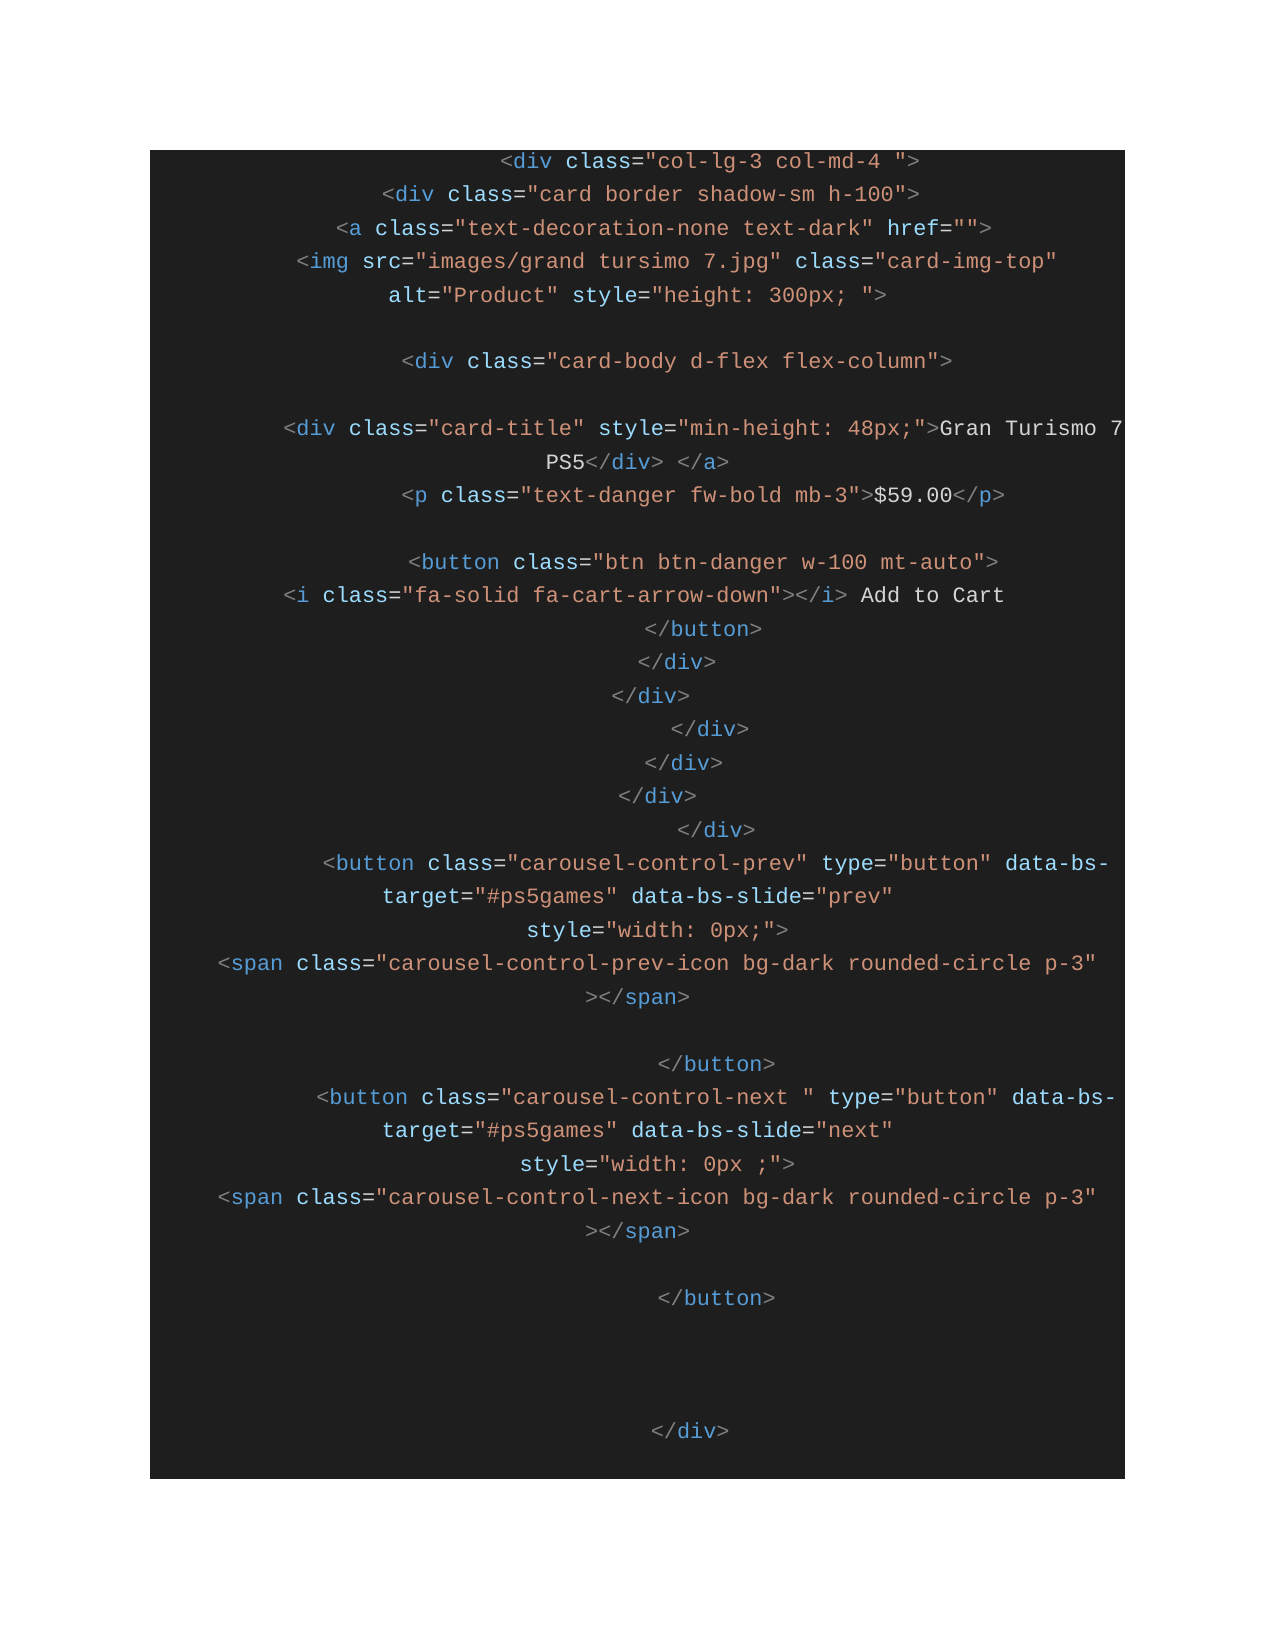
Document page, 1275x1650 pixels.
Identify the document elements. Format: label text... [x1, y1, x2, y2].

text style="width: 0px ;"> [150, 1153, 1125, 1178]
text <p class="text-danger fw-bold mb-3">$59.00</p> [150, 484, 1125, 509]
text </div> [150, 718, 1125, 743]
text <button class="carousel-control-prev" type="button" data-bs-target="#ps5games" data-bs-slide="prev" [150, 852, 1125, 910]
text </div> [150, 819, 1125, 843]
text </button> [150, 618, 1125, 643]
text <div class="card border shadow-sm h-100"> [150, 183, 1125, 208]
text <div class="card-title" style="min-height: 48px;">Gran Turismo 7 PS5</div> </a> [150, 417, 1125, 476]
text <div class="col-lg-3 col-md-4 "> [150, 150, 1125, 175]
text <img src="images/grand tursimo 7.jpg" class="card-img-top" alt="Product" style="height: 300px; "> [150, 250, 1125, 308]
text <button class="carousel-control-next " type="button" data-bs-target="#ps5games" data-bs-slide="next" [150, 1086, 1125, 1144]
text <a class="text-decoration-none text-dark" href=""> [150, 217, 1125, 242]
text </div> [150, 785, 1125, 810]
text </div> [150, 685, 1125, 710]
text </div> [150, 652, 1125, 676]
text </div> [150, 1421, 1125, 1445]
text <i class="fa-solid fa-cart-arrow-down"></i> Add to Cart [150, 585, 1125, 609]
text <span class="carousel-control-next-icon bg-dark rounded-circle p-3" ></span> [150, 1187, 1125, 1245]
text <span class="carousel-control-prev-icon bg-dark rounded-circle p-3" ></span> [150, 952, 1125, 1011]
text <button class="btn btn-danger w-100 mt-auto"> [150, 551, 1125, 576]
text </button> [150, 1287, 1125, 1312]
text style="width: 0px;"> [150, 919, 1125, 944]
text </button> [150, 1053, 1125, 1078]
text </div> [150, 752, 1125, 777]
text <div class="card-body d-flex flex-column"> [150, 351, 1125, 375]
